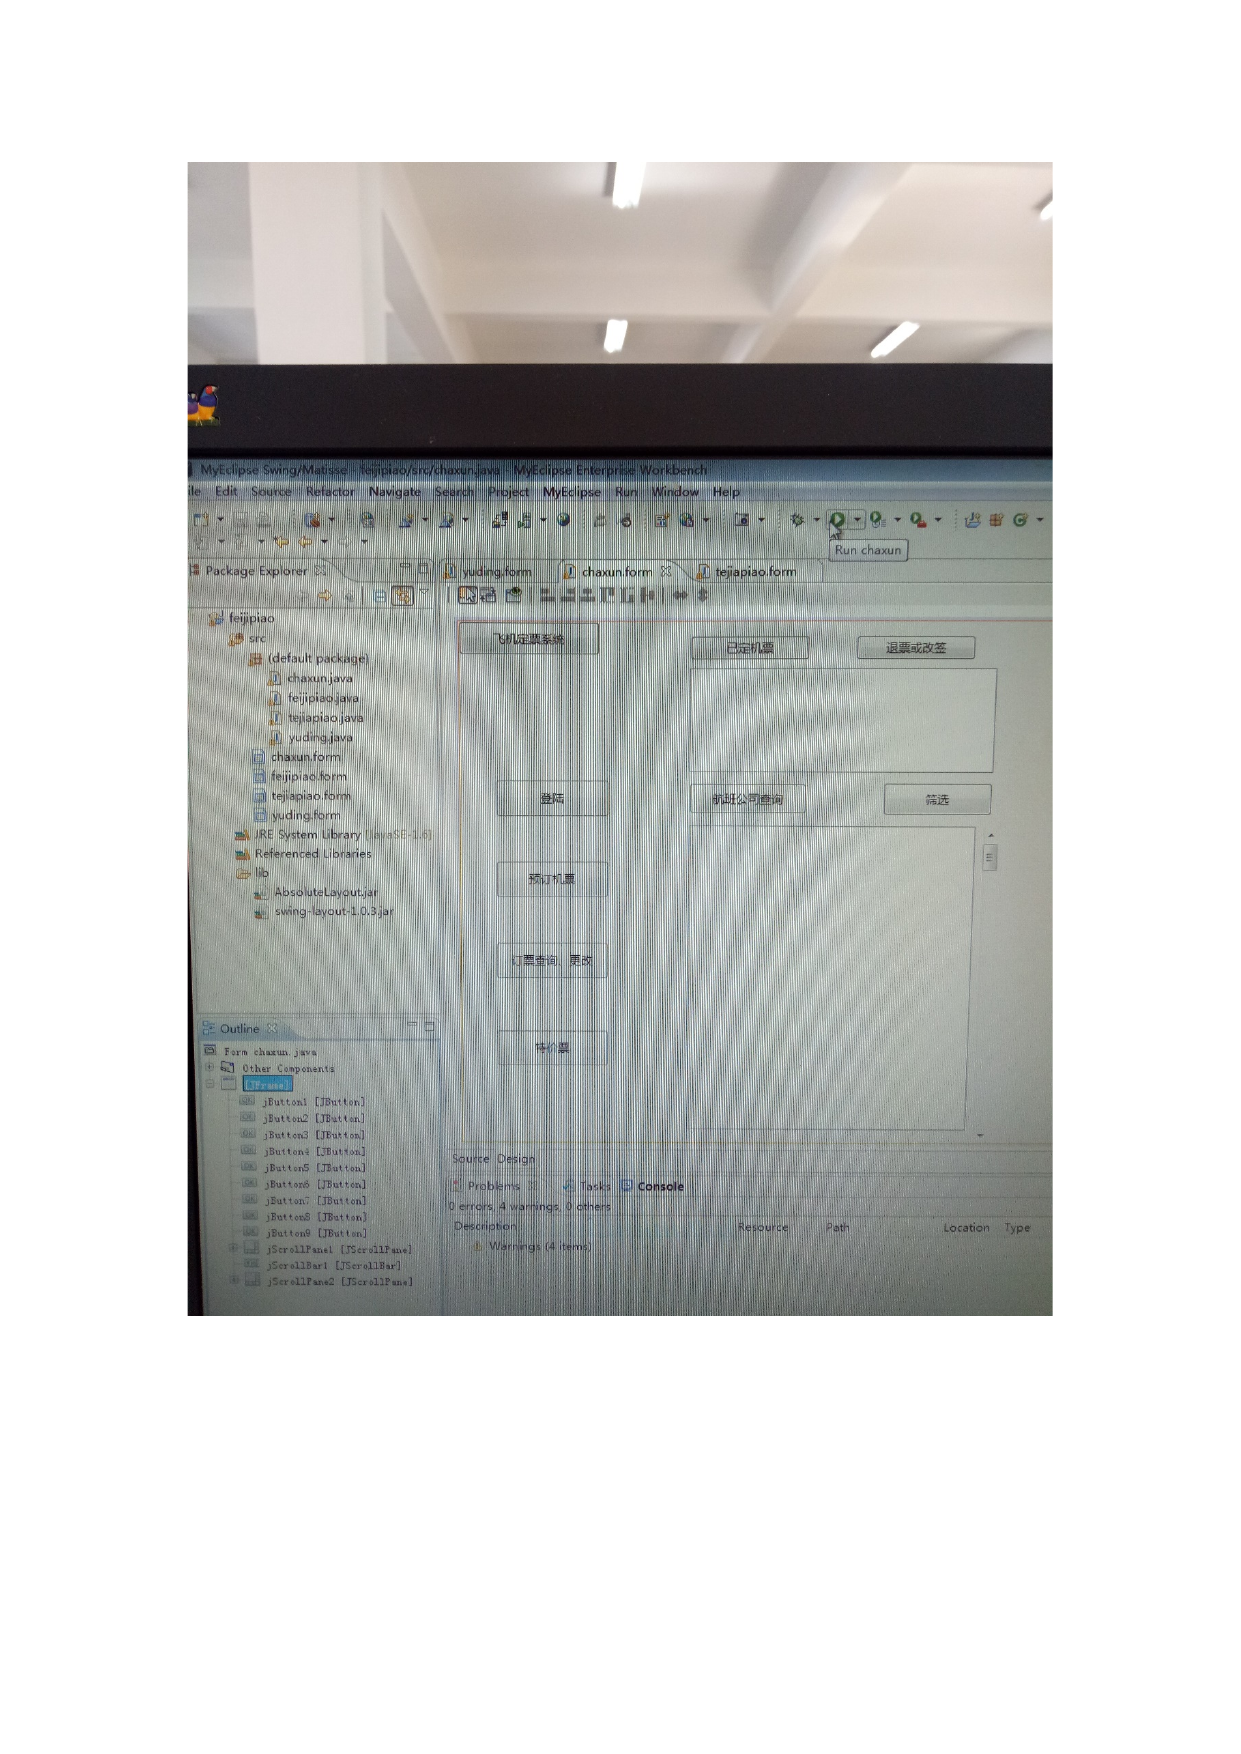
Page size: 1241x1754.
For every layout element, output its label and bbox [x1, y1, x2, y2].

picture [187, 162, 1053, 1316]
